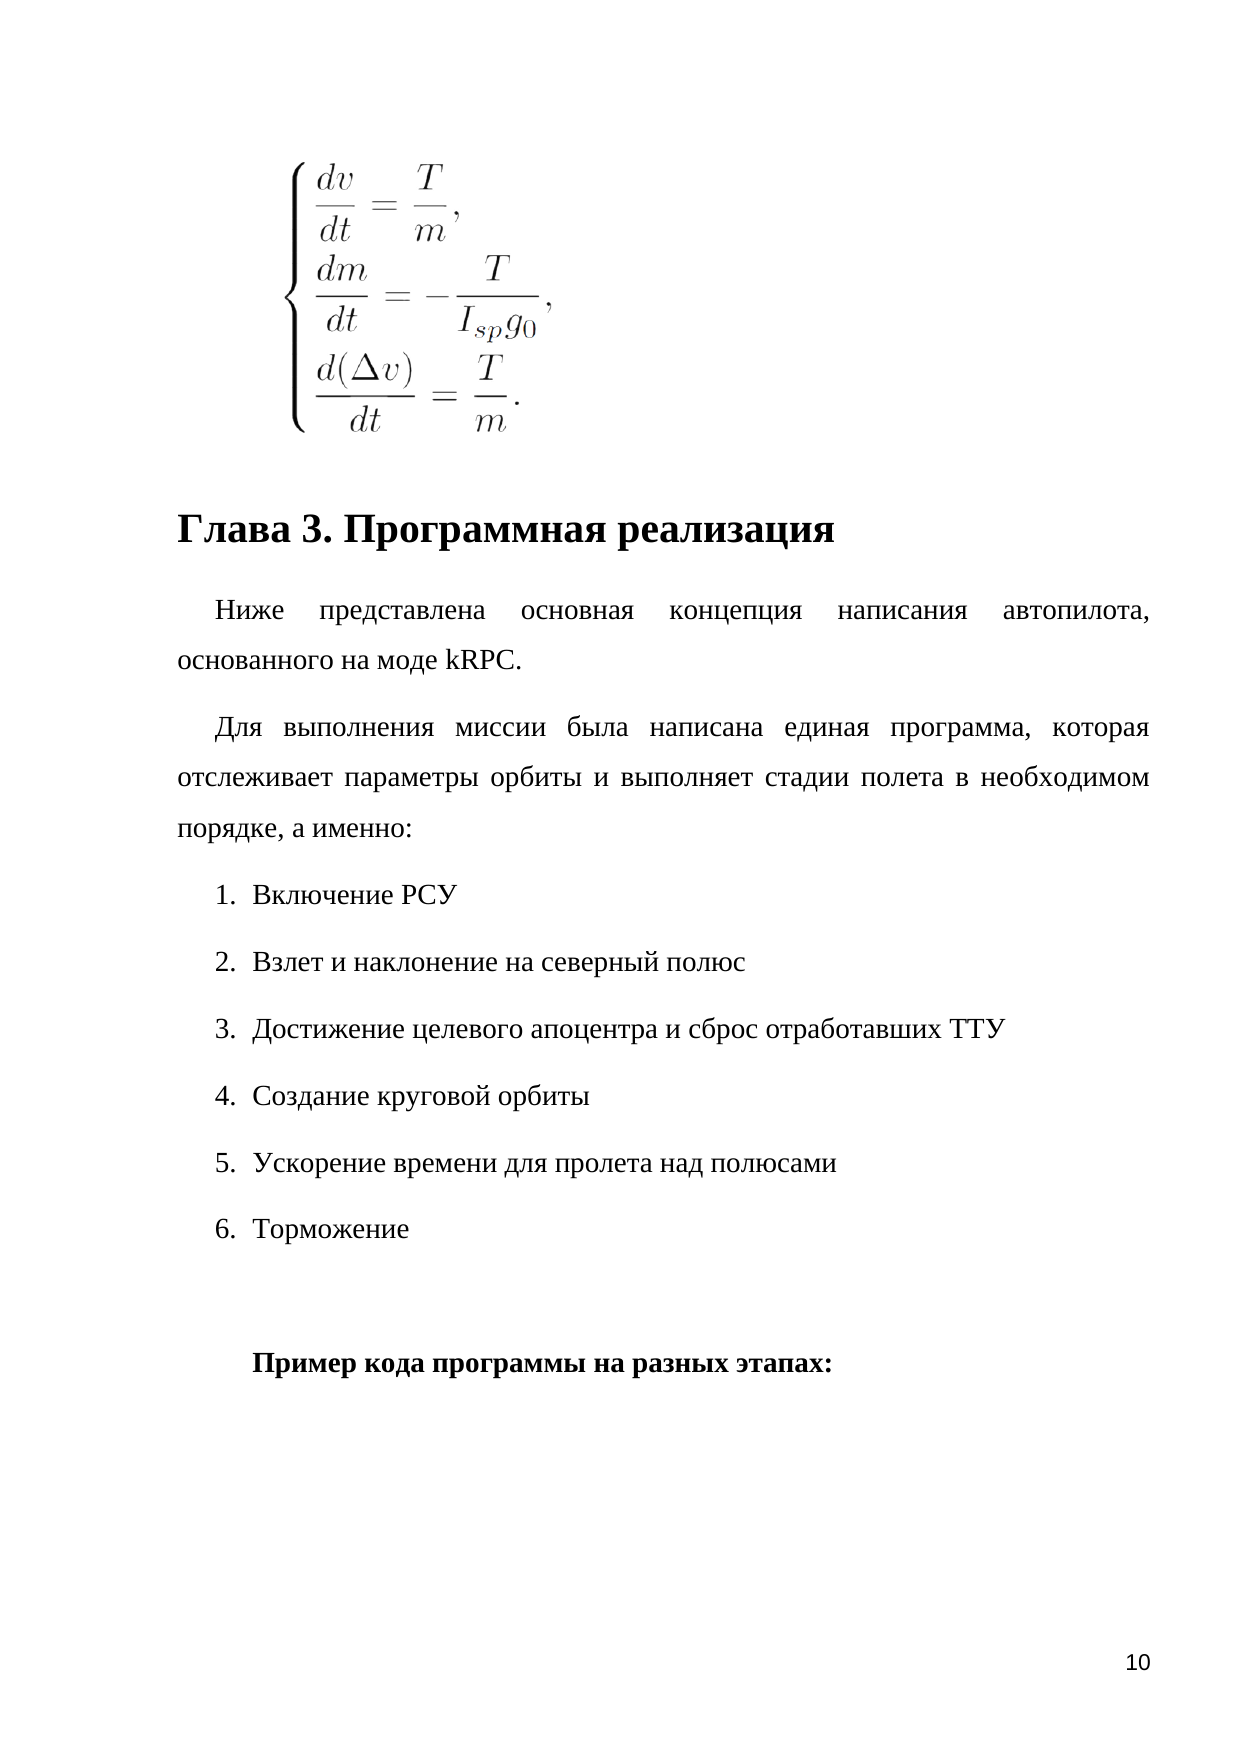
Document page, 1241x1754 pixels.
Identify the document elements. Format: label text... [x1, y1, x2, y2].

text Глава 3. Программная реализация [177, 503, 1151, 551]
text Пример кода программы на разных этапах: [252, 1346, 1151, 1379]
list Создание круговой орбиты [214, 1078, 1151, 1111]
picture [252, 150, 582, 462]
list Взлет и наклонение на северный полюс [214, 944, 1151, 977]
list Ускорение времени для пролета над полюсами [214, 1145, 1151, 1178]
list Достижение целевого апоцентра и сброс отработавших ТТУ [214, 1011, 1151, 1044]
text Для выполнения миссии была написана единая программа, которая отслеживает параметры орбиты и выполняет стадии полета в необходимом порядке, а именно: [177, 709, 1151, 843]
list Включение РСУ [214, 877, 1151, 910]
list Торможение [214, 1212, 1151, 1245]
text Ниже представлена основная концепция написания автопилота, основанного на моде kRPC. [177, 592, 1151, 676]
